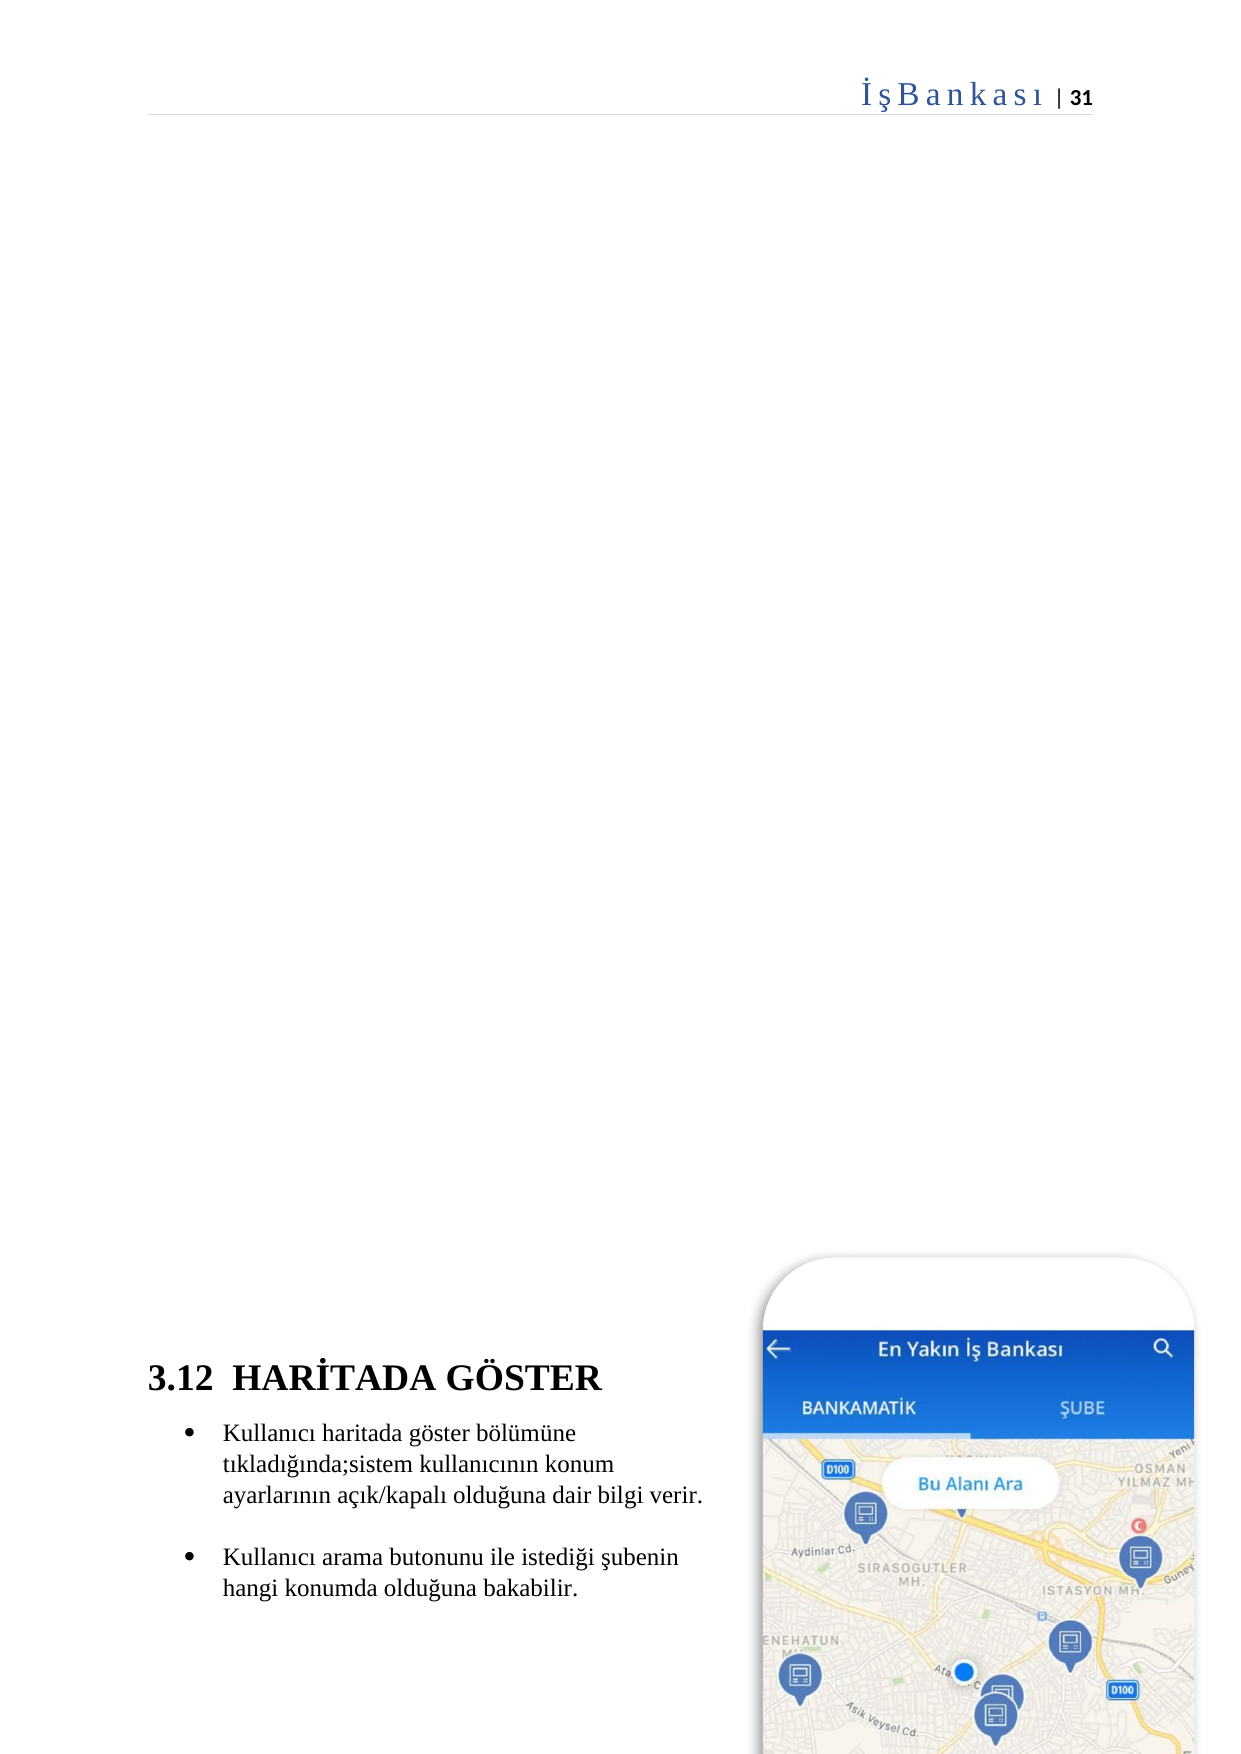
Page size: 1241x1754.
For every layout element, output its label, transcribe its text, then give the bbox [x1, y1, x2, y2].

text 3.12 HARİTADA GÖSTER [148, 1355, 749, 1398]
list Kullanıcı haritada göster bölümüne tıkladığında;sistem kullanıcının konum ayarlarının açık/kapalı olduğuna dair bilgi verir. [185, 1418, 749, 1509]
picture [762, 1257, 1195, 1754]
list Kullanıcı arama butonunu ile istediği şubenin hangi konumda olduğuna bakabilir. [185, 1542, 749, 1602]
